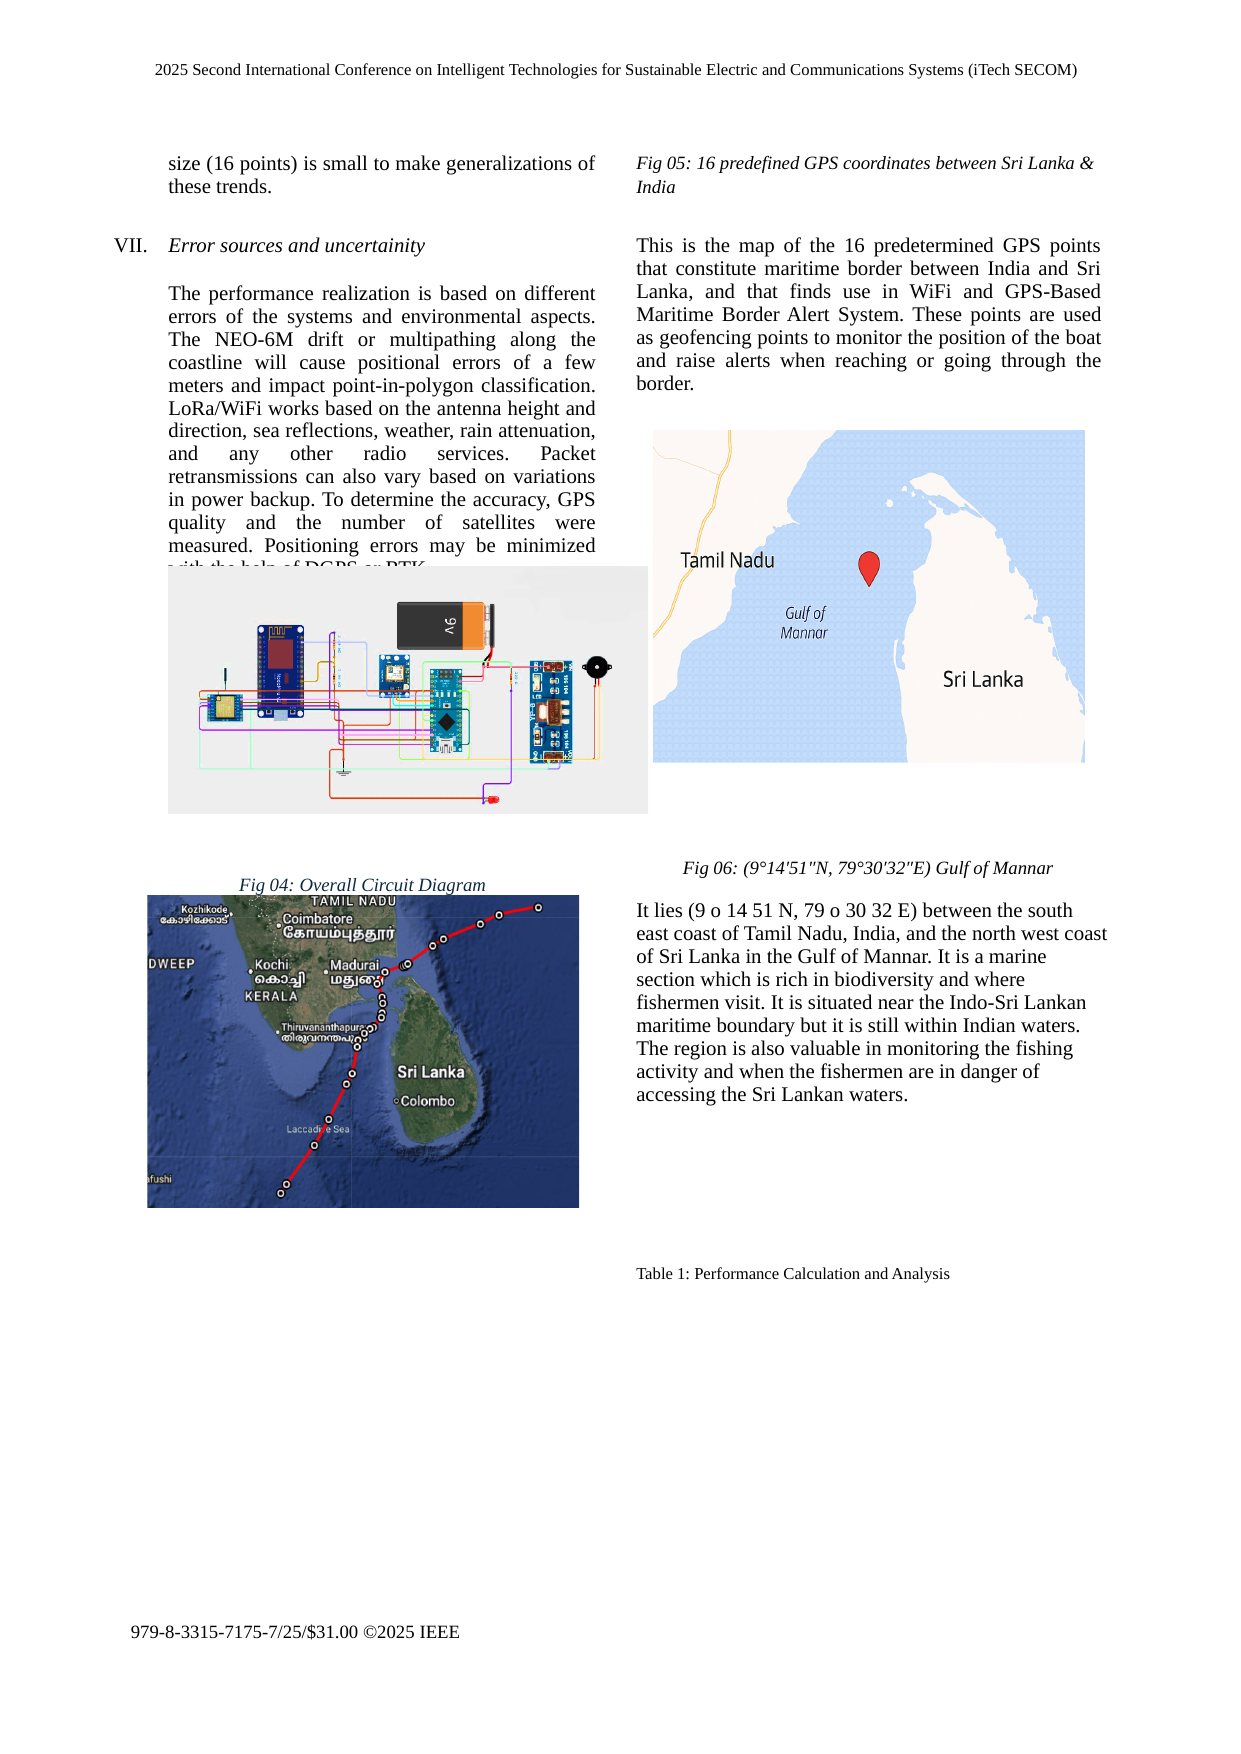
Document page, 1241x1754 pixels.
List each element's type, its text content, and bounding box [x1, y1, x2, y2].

text Fig 04: Overall Circuit Diagram [131, 873, 596, 895]
list size (16 points) is small to make generalizations of these trends. [168, 152, 596, 198]
list The performance realization is based on different errors of the systems and environmental aspects. The NEO-6M drift or multipathing along the coastline will cause positional errors of a few meters and impact point-in-polygon classification. LoRa/WiFi works based on the antenna height and direction, sea reflections, weather, rain attenuation, and any other radio services. Packet retransmissions can also vary based on variations in power backup. To determine the accuracy, GPS quality and the number of satellites were measured. Positioning errors may be minimized with the help of DGPS or RTK. [168, 282, 596, 566]
text Fig 06: (9°14′51″N, 79°30′32″E) Gulf of Mannar [636, 857, 1102, 879]
text This is the map of the 16 predetermined GPS points that constitute maritime border between India and Sri Lanka, and that finds use in WiFi and GPS-Based Maritime Border Alert System. These points are used as geofencing points to monitor the position of the boat and raise alerts when reaching or going through the border. [636, 234, 1102, 394]
picture [653, 430, 1085, 764]
subtitle Error sources and uncertainity [131, 233, 604, 257]
subtitle Fig 05: 16 predefined GPS coordinates between Sri Lanka & India [636, 152, 1109, 197]
picture [147, 895, 580, 1208]
picture [168, 566, 649, 814]
text It lies (9 o 14 51 N, 79 o 30 32 E) between the south east coast of Tamil Nadu, India, and the north west coast of Sri Lanka in the Gulf of Mannar. It is a marine section which is rich in biodiversity and where fishermen visit. It is situated near the Indo-Sri Lankan maritime boundary but it is still within Indian waters. The region is also valuable in monitoring the fishing activity and when the fishermen are in danger of accessing the Sri Lankan waters. [636, 899, 1109, 1106]
text Table 1: Performance Calculation and Analysis [636, 1265, 1109, 1283]
